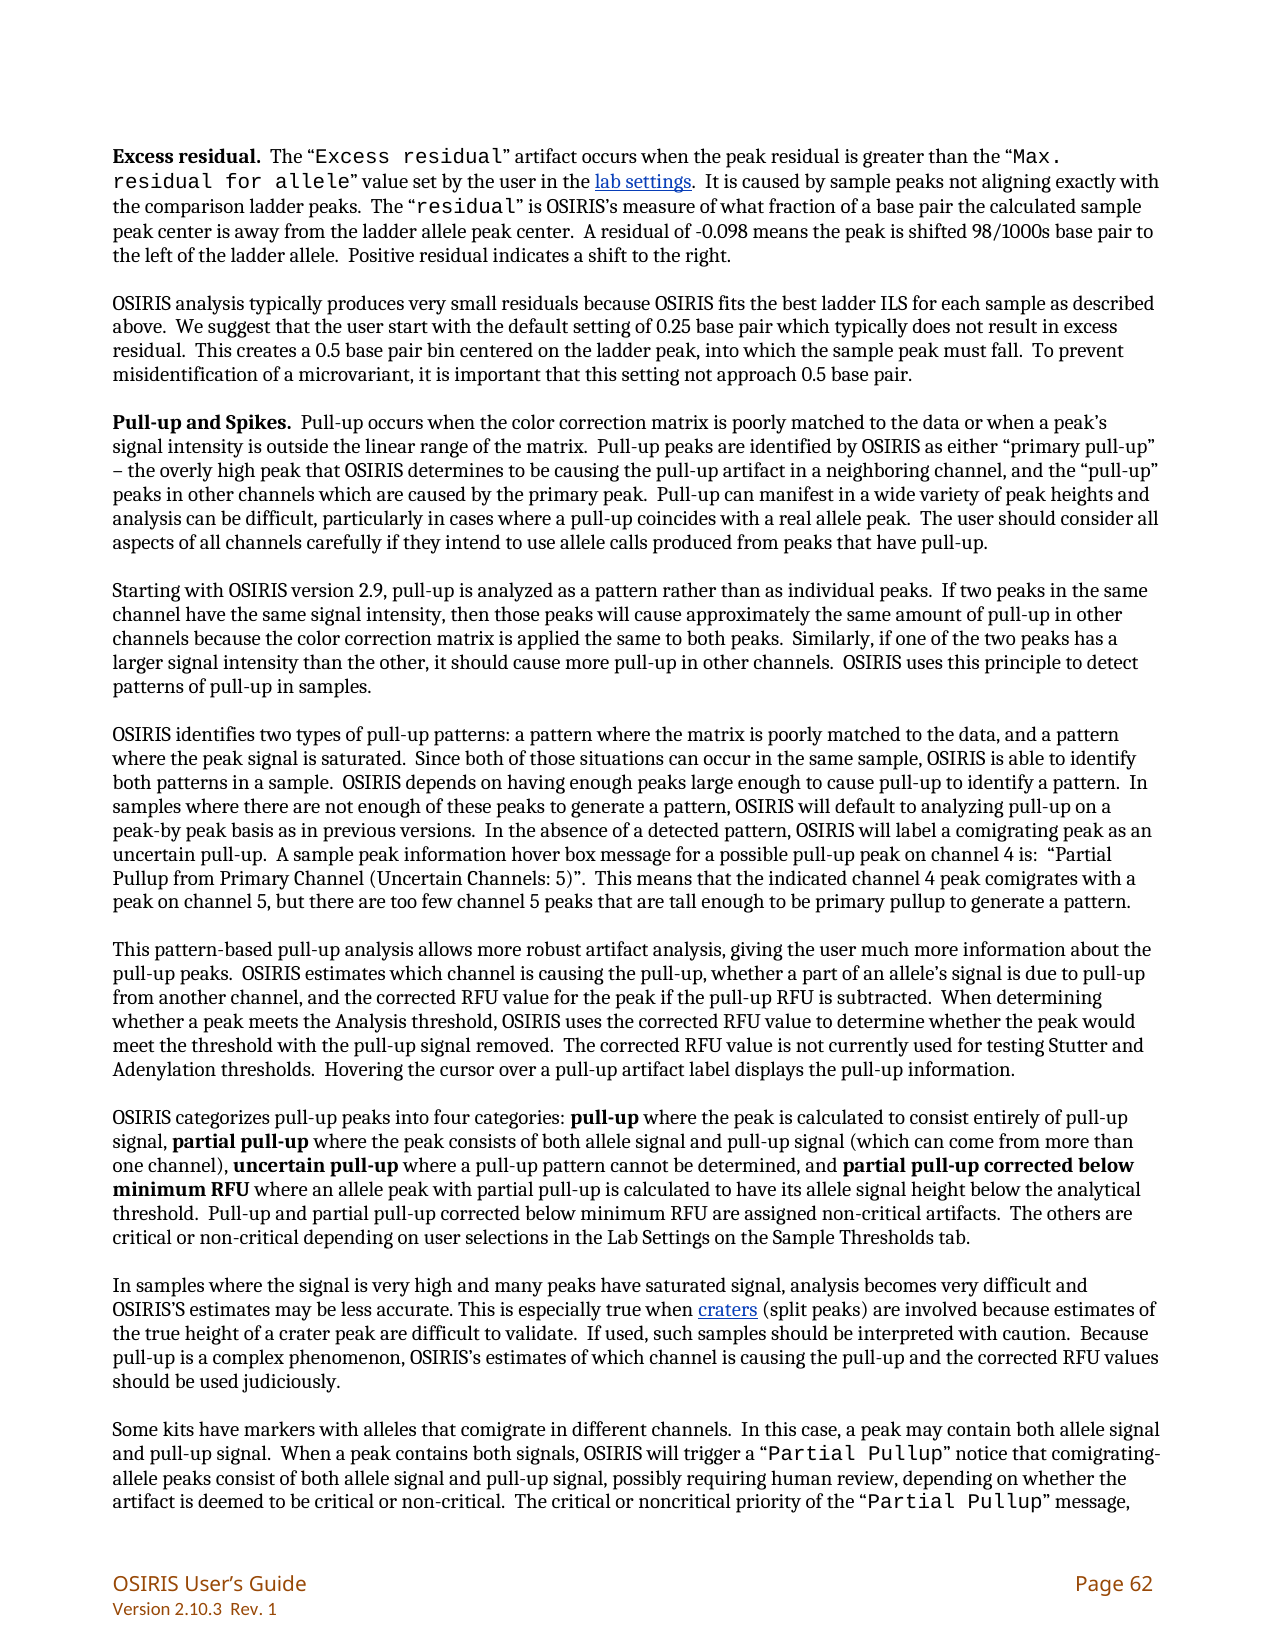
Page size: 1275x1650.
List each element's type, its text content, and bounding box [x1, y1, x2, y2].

text Starting with OSIRIS version 2.9, pull-up is analyzed as a pattern rather than as individual peaks. If two peaks in the same channel have the same signal intensity, then those peaks will cause approximately the same amount of pull-up in other channels because the color correction matrix is applied the same to both peaks. Similarly, if one of the two peaks has a larger signal intensity than the other, it should cause more pull-up in other channels. OSIRIS uses this principle to detect patterns of pull-up in samples. [112, 579, 1162, 698]
text Pull-up and Spikes. Pull-up occurs when the color correction matrix is poorly matched to the data or when a peak’s signal intensity is outside the linear range of the matrix. Pull-up peaks are identified by OSIRIS as either “primary pull-up” – the overly high peak that OSIRIS determines to be causing the pull-up artifact in a neighboring channel, and the “pull-up” peaks in other channels which are caused by the primary peak. Pull-up can manifest in a wide variety of peak heights and analysis can be difficult, particularly in cases where a pull-up coincides with a real allele peak. The user should consider all aspects of all channels carefully if they intend to use allele calls produced from peaks that have pull-up. [112, 411, 1162, 555]
text OSIRIS analysis typically produces very small residuals because OSIRIS fits the best ladder ILS for each sample as described above. We suggest that the user start with the default setting of 0.25 base pair which typically does not result in excess residual. This creates a 0.5 base pair bin centered on the ladder peak, into which the sample peak must fall. To prevent misidentification of a microvariant, it is important that this setting not approach 0.5 base pair. [112, 291, 1162, 387]
text OSIRIS categorizes pull-up peaks into four categories: pull-up where the peak is calculated to consist entirely of pull-up signal, partial pull-up where the peak consists of both allele signal and pull-up signal (which can come from more than one channel), uncertain pull-up where a pull-up pattern cannot be determined, and partial pull-up corrected below minimum RFU where an allele peak with partial pull-up is calculated to have its allele signal height below the analytical threshold. Pull-up and partial pull-up corrected below minimum RFU are assigned non-critical artifacts. The others are critical or non-critical depending on user selections in the Lab Settings on the Sample Thresholds tab. [112, 1106, 1162, 1249]
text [112, 1417, 1162, 1515]
text OSIRIS identifies two types of pull-up patterns: a pattern where the matrix is poorly matched to the data, and a pattern where the peak signal is saturated. Since both of those situations can occur in the same sample, OSIRIS is able to identify both patterns in a sample. OSIRIS depends on having enough peaks large enough to cause pull-up to identify a pattern. In samples where there are not enough of these peaks to generate a pattern, OSIRIS will default to analyzing pull-up on a peak-by peak basis as in previous versions. In the absence of a detected pattern, OSIRIS will label a comigrating peak as an uncertain pull-up. A sample peak information hover box message for a possible pull-up peak on channel 4 is: “Partial Pullup from Primary Channel (Uncertain Channels: 5)”. This means that the indicated channel 4 peak comigrates with a peak on channel 5, but there are too few channel 5 peaks that are tall enough to be primary pullup to generate a pattern. [112, 722, 1162, 914]
text This pattern-based pull-up analysis allows more robust artifact analysis, giving the user much more information about the pull-up peaks. OSIRIS estimates which channel is causing the pull-up, whether a part of an allele’s signal is due to pull-up from another channel, and the corrected RFU value for the peak if the pull-up RFU is subtracted. When determining whether a peak meets the Analysis threshold, OSIRIS uses the corrected RFU value to determine whether the peak would meet the threshold with the pull-up signal removed. The corrected RFU value is not currently used for testing Stutter and Adenylation thresholds. Hovering the cursor over a pull-up artifact label displays the pull-up information. [112, 938, 1162, 1082]
text Excess residual. The “Excess residual” artifact occurs when the peak residual is greater than the “Max. residual for allele” value set by the user in the lab settings. It is caused by sample peaks not aligning exactly with the comparison ladder peaks. The “residual” is OSIRIS’s measure of what fraction of a base pair the calculated sample peak center is away from the ladder allele peak center. A residual of -0.098 means the peak is shifted 98/1000s base pair to the left of the ladder allele. Positive residual indicates a shift to the right. [112, 144, 1162, 267]
text In samples where the signal is very high and many peaks have saturated signal, analysis becomes very difficult and OSIRIS’S estimates may be less accurate. This is especially true when craters (split peaks) are involved because estimates of the true height of a crater peak are difficult to validate. If used, such samples should be interpreted with caution. Because pull-up is a complex phenomenon, OSIRIS’s estimates of which channel is causing the pull-up and the corrected RFU values should be used judiciously. [112, 1273, 1162, 1393]
